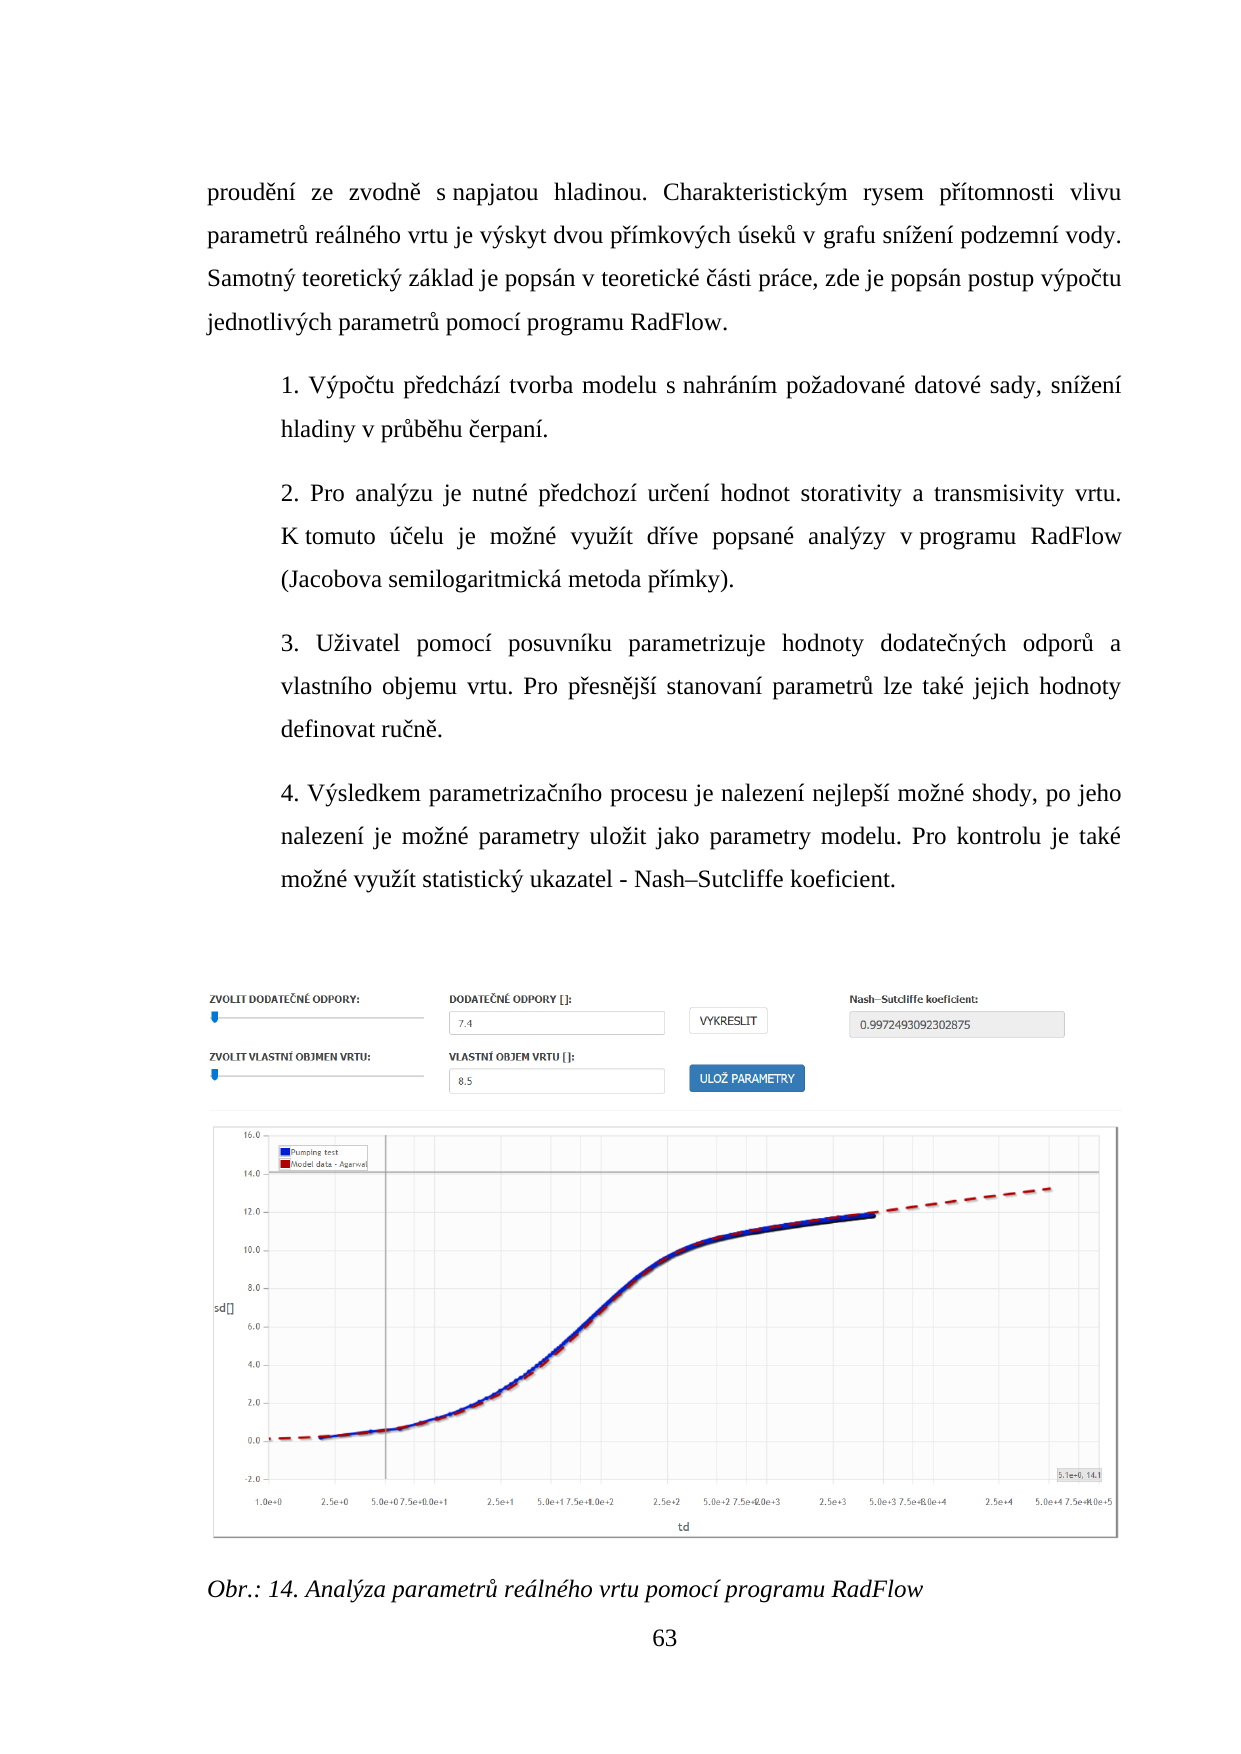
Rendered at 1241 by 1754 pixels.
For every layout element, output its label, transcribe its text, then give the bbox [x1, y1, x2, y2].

text Obr.: 14. Analýza parametrů reálného vrtu pomocí programu RadFlow [207, 1574, 1122, 1602]
text 2. Pro analýzu je nutné předchozí určení hodnot storativity a transmisivity vrtu. K tomuto účelu je možné využít dříve popsané analýzy v programu RadFlow (Jacobova semilogaritmická metoda přímky). [281, 478, 1122, 593]
picture [206, 992, 1123, 1539]
text 4. Výsledkem parametrizačního procesu je nalezení nejlepší možné shody, po jeho nalezení je možné parametry uložit jako parametry modelu. Pro kontrolu je také možné využít statistický ukazatel - Nash–Sutcliffe koeficient. [281, 778, 1122, 893]
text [207, 177, 1122, 335]
text 1. Výpočtu předchází tvorba modelu s nahráním požadované datové sady, snížení hladiny v průběhu čerpaní. [281, 371, 1122, 442]
text 3. Uživatel pomocí posuvníku parametrizuje hodnoty dodatečných odporů a vlastního objemu vrtu. Pro přesnější stanovaní parametrů lze také jejich hodnoty definovat ručně. [281, 628, 1122, 743]
